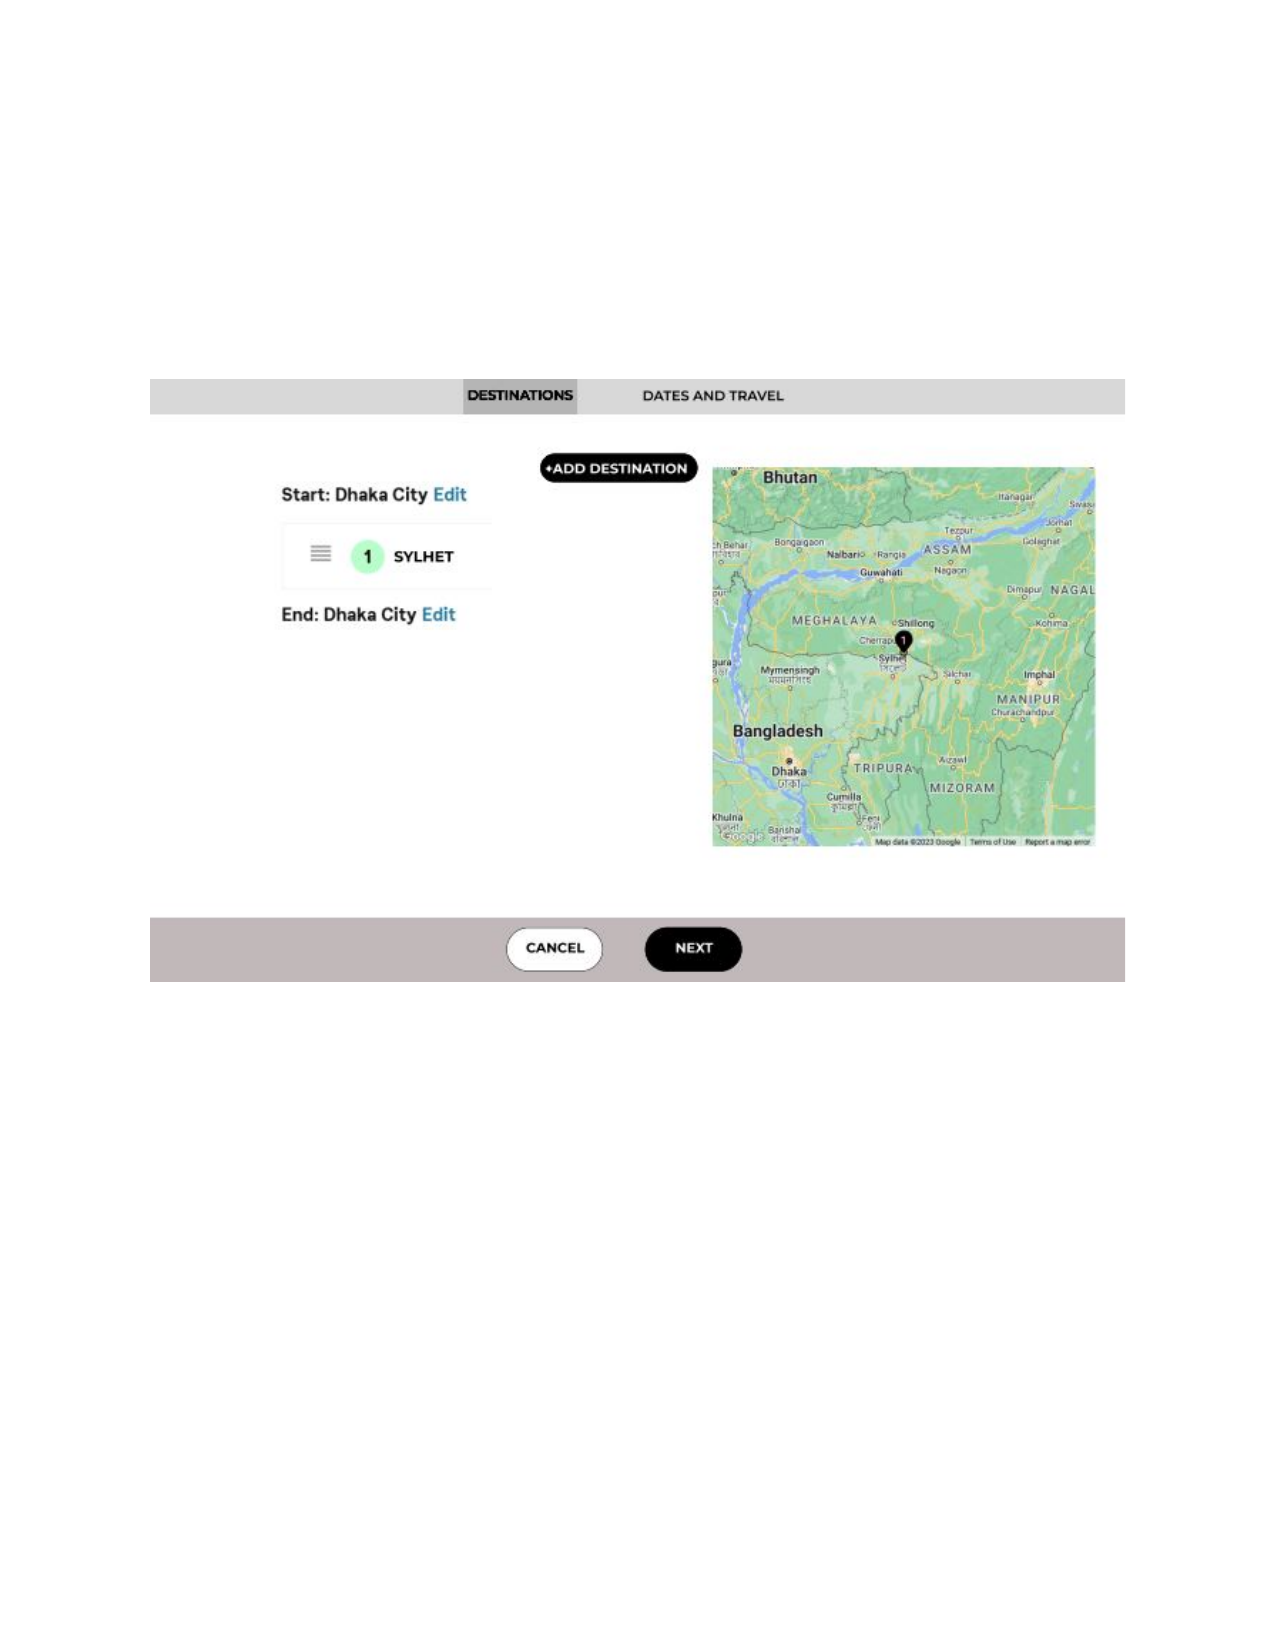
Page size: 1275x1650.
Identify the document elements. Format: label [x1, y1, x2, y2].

picture [150, 379, 1125, 982]
